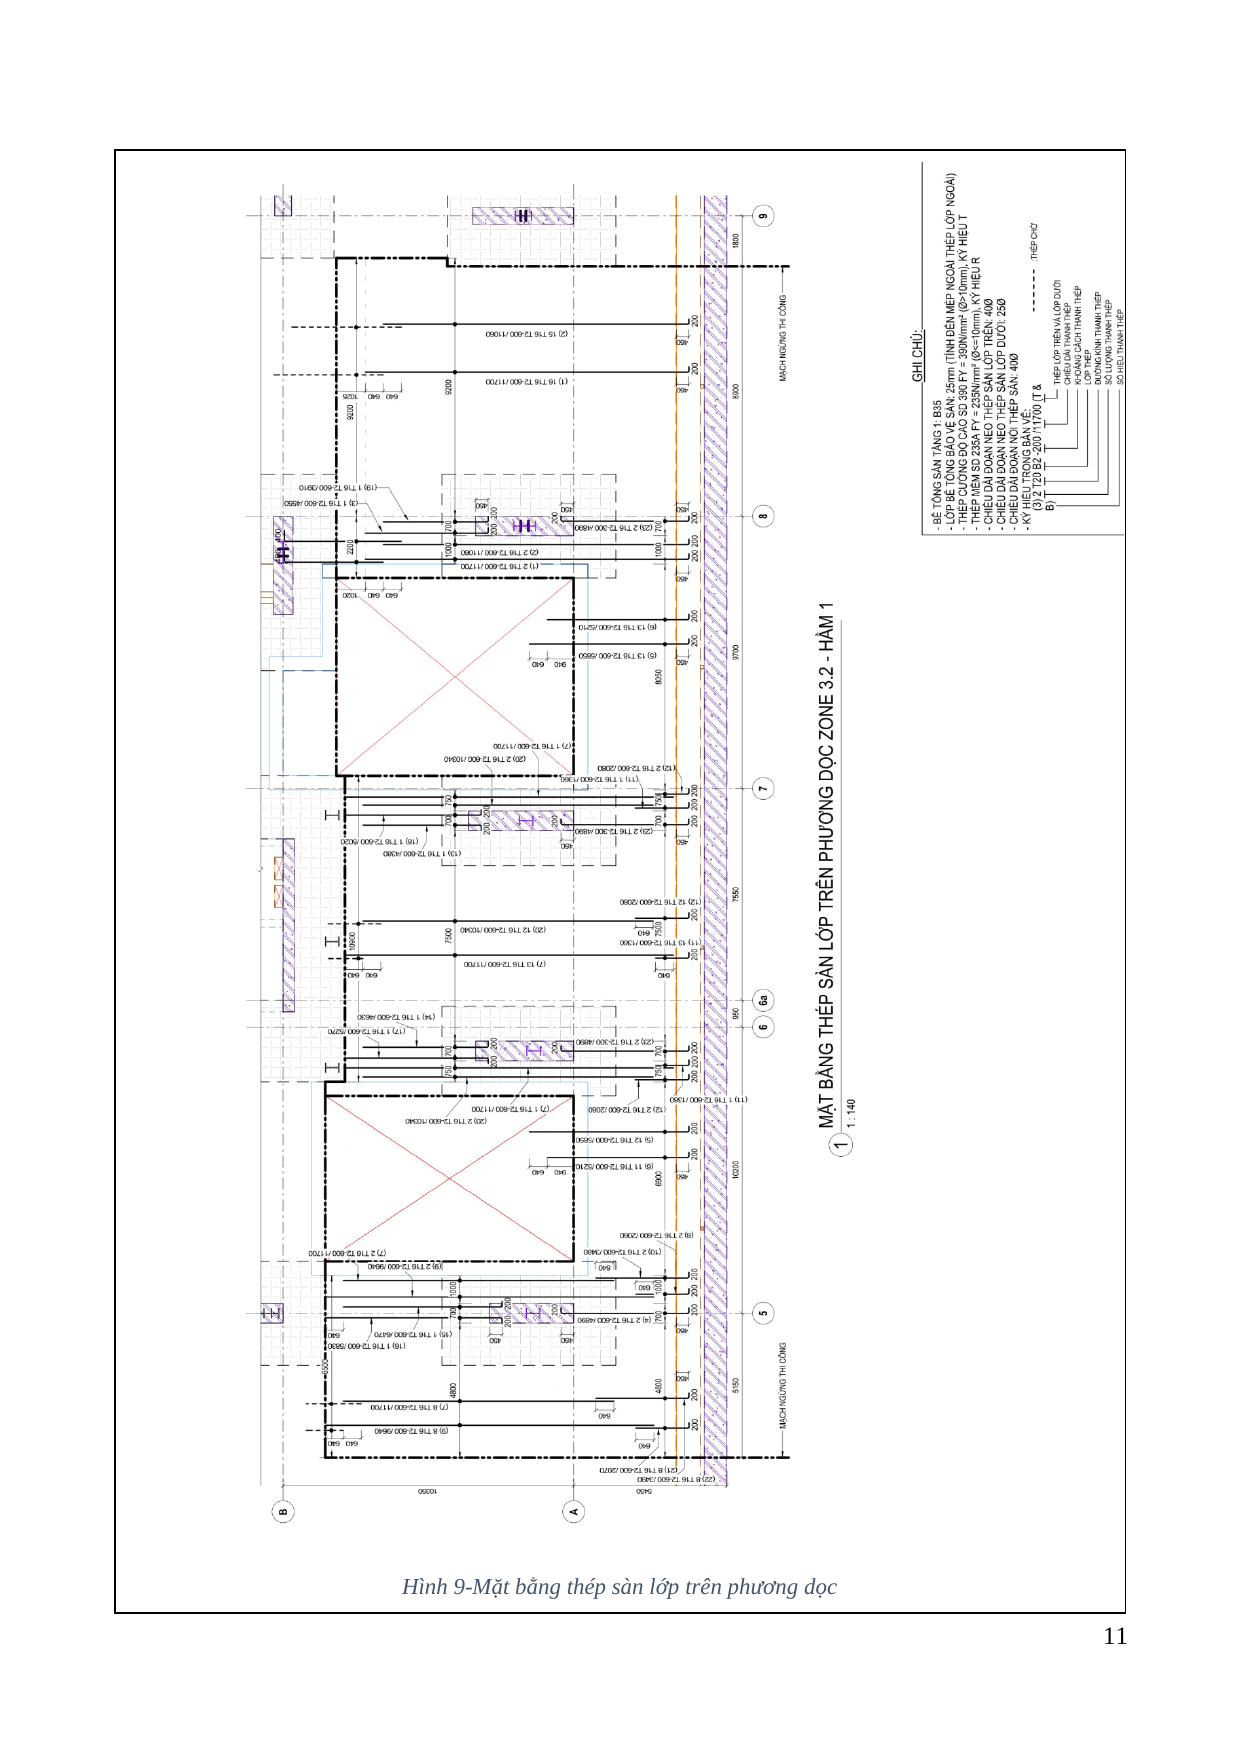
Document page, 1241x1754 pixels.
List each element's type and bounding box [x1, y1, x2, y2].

picture [133, 162, 1125, 1556]
